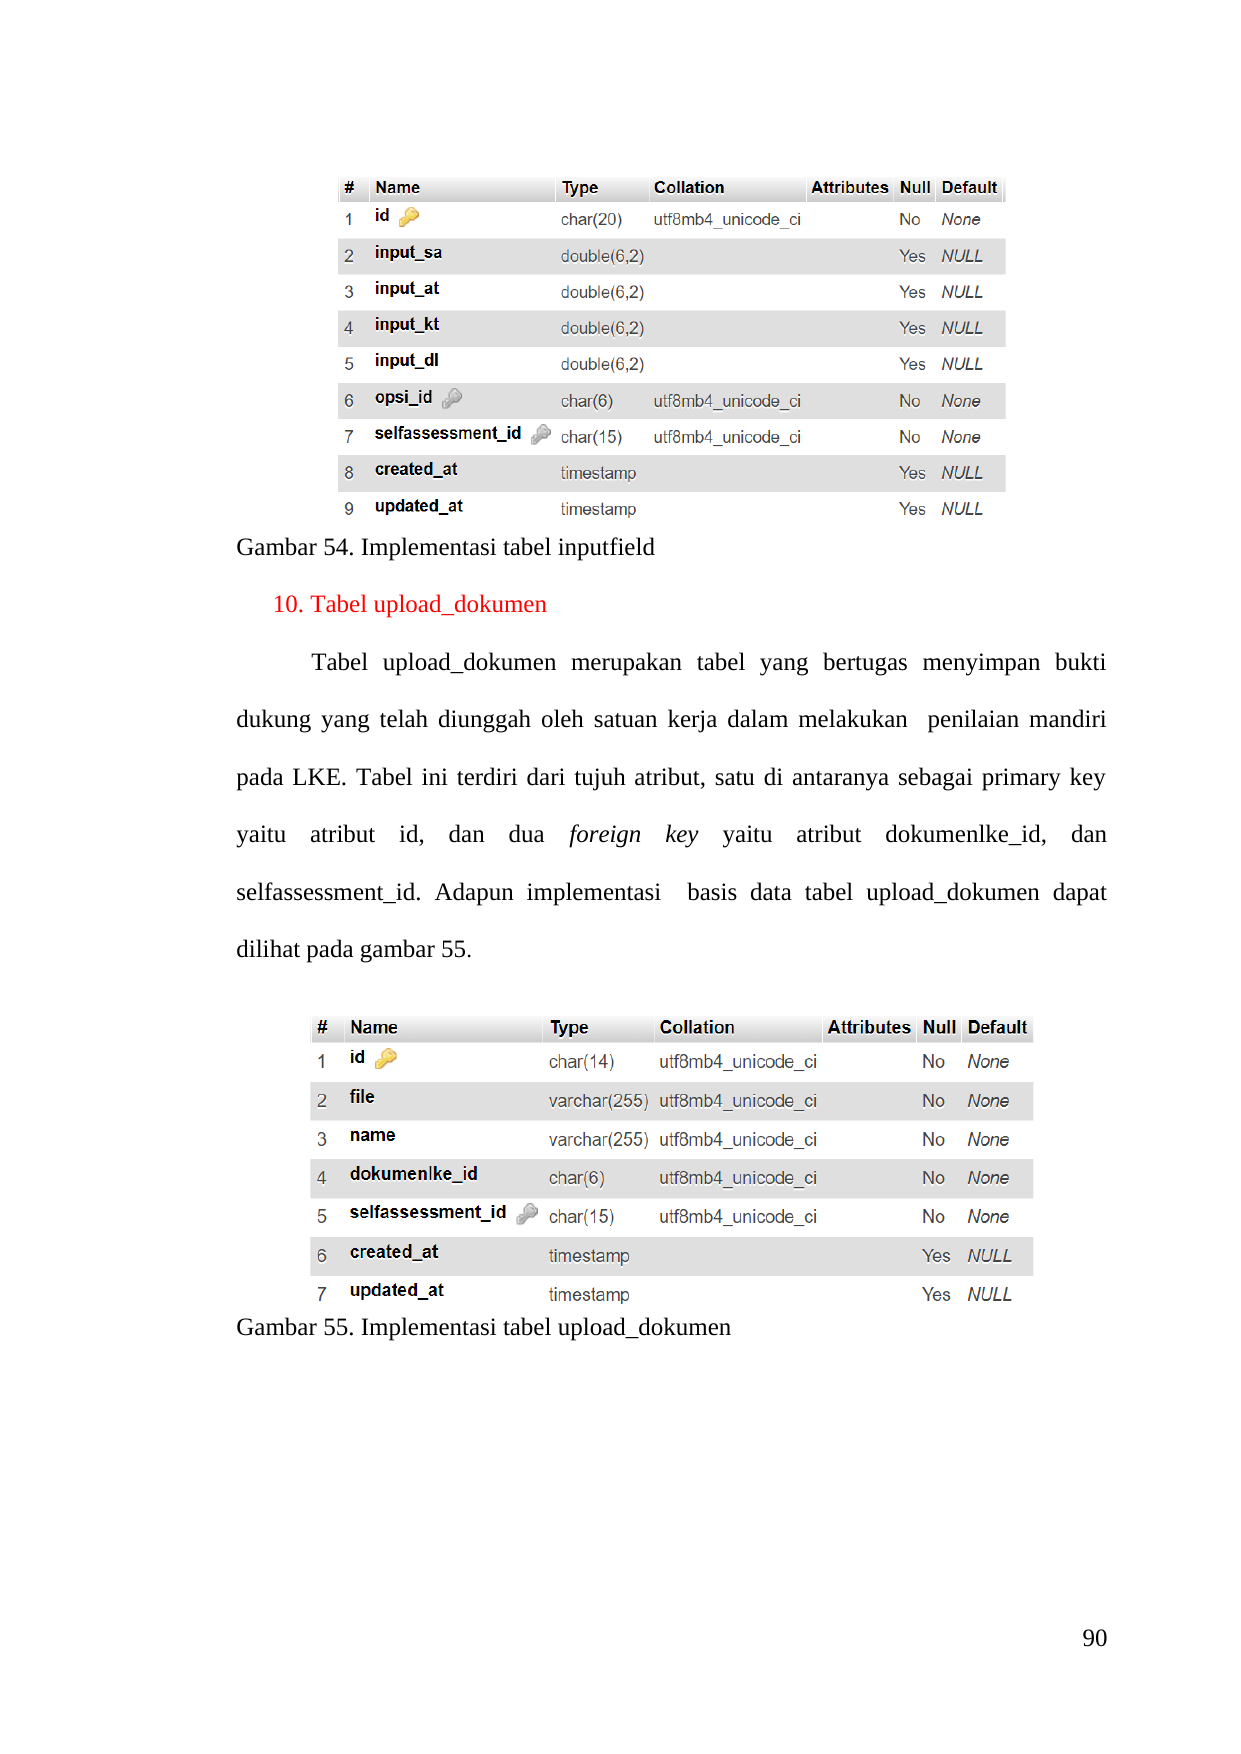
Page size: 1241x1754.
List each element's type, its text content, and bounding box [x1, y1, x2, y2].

text Gambar 55. Implementasi tabel upload_dokumen [236, 1312, 1107, 1341]
text Gambar 54. Implementasi tabel inputfield [236, 532, 1107, 560]
picture [310, 1016, 1034, 1312]
text Tabel upload_dokumen merupakan tabel yang bertugas menyimpan bukti dukung yang telah diunggah oleh satuan kerja dalam melakukan penilaian mandiri pada LKE. Tabel ini terdiri dari tujuh atribut, satu di antaranya sebagai primary key yaitu atribut id, dan dua foreign key yaitu atribut dokumenlke_id, dan selfassessment_id. Adapun implementasi basis data tabel upload_dokumen dapat dilihat pada gambar 55. [236, 647, 1107, 963]
picture [338, 177, 1006, 532]
list Tabel upload_dokumen [273, 589, 1107, 618]
